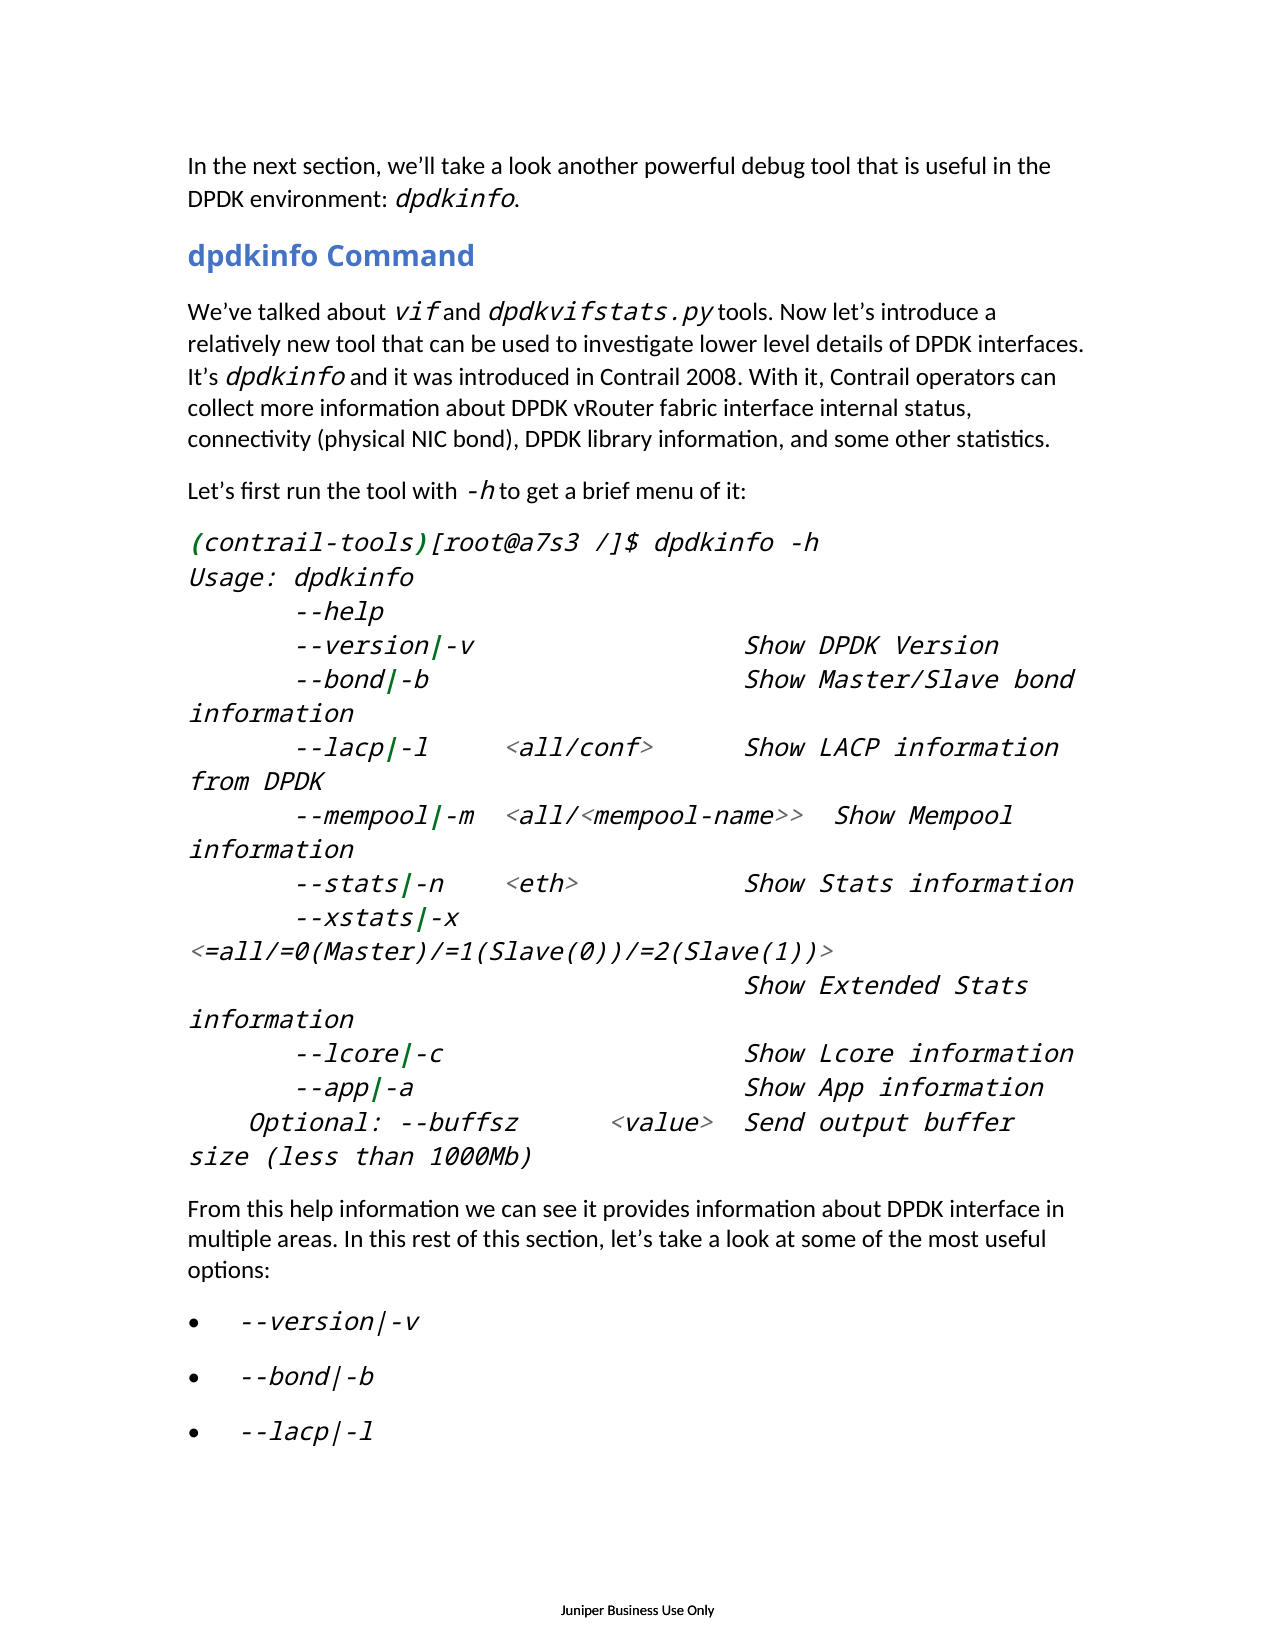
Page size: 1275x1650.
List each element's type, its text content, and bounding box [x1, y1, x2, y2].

text Let’s first run the tool with -h to get a brief menu of it: [187, 472, 1087, 506]
subtitle dpdkinfo Command [187, 235, 1087, 275]
list --bond|-b [187, 1358, 1087, 1392]
list --version|-v [187, 1303, 1087, 1337]
text From this help information we can see it provides information about DPDK interface in multiple areas. In this rest of this section, let’s take a look at some of the most useful options: [187, 1193, 1087, 1285]
text We’ve talked about vif and dpdkvifstats.py tools. Now let’s introduce a relatively new tool that can be used to investigate lower level details of DPDK interfaces. It’s dpdkinfo and it was introduced in Contrail 2008. With it, Contrail operators can collect more information about DPDK vRouter fabric interface internal status, connectivity (physical NIC bond), DPDK library information, and some other statistics. [187, 294, 1087, 453]
list --lacp|-l [187, 1413, 1087, 1447]
text In the next section, we’ll take a look another powerful debug tool that is useful in the DPDK environment: dpdkinfo. [187, 150, 1087, 214]
text (contrail-tools)[root@a7s3 /]$ dpdkinfo -h Usage: dpdkinfo --help --version|-v Show DPDK Version --bond|-b Show Master/Slave bond information --lacp|-l <all/conf> Show LACP information from DPDK --mempool|-m <all/<mempool-name>> Show Mempool information --stats|-n <eth> Show Stats information --xstats|-x <=all/=0(Master)/=1(Slave(0))/=2(Slave(1))> Show Extended Stats information --lcore|-c Show Lcore information --app|-a Show App information Optional: --buffsz <value> Send output buffer size (less than 1000Mb) [187, 525, 1087, 1172]
